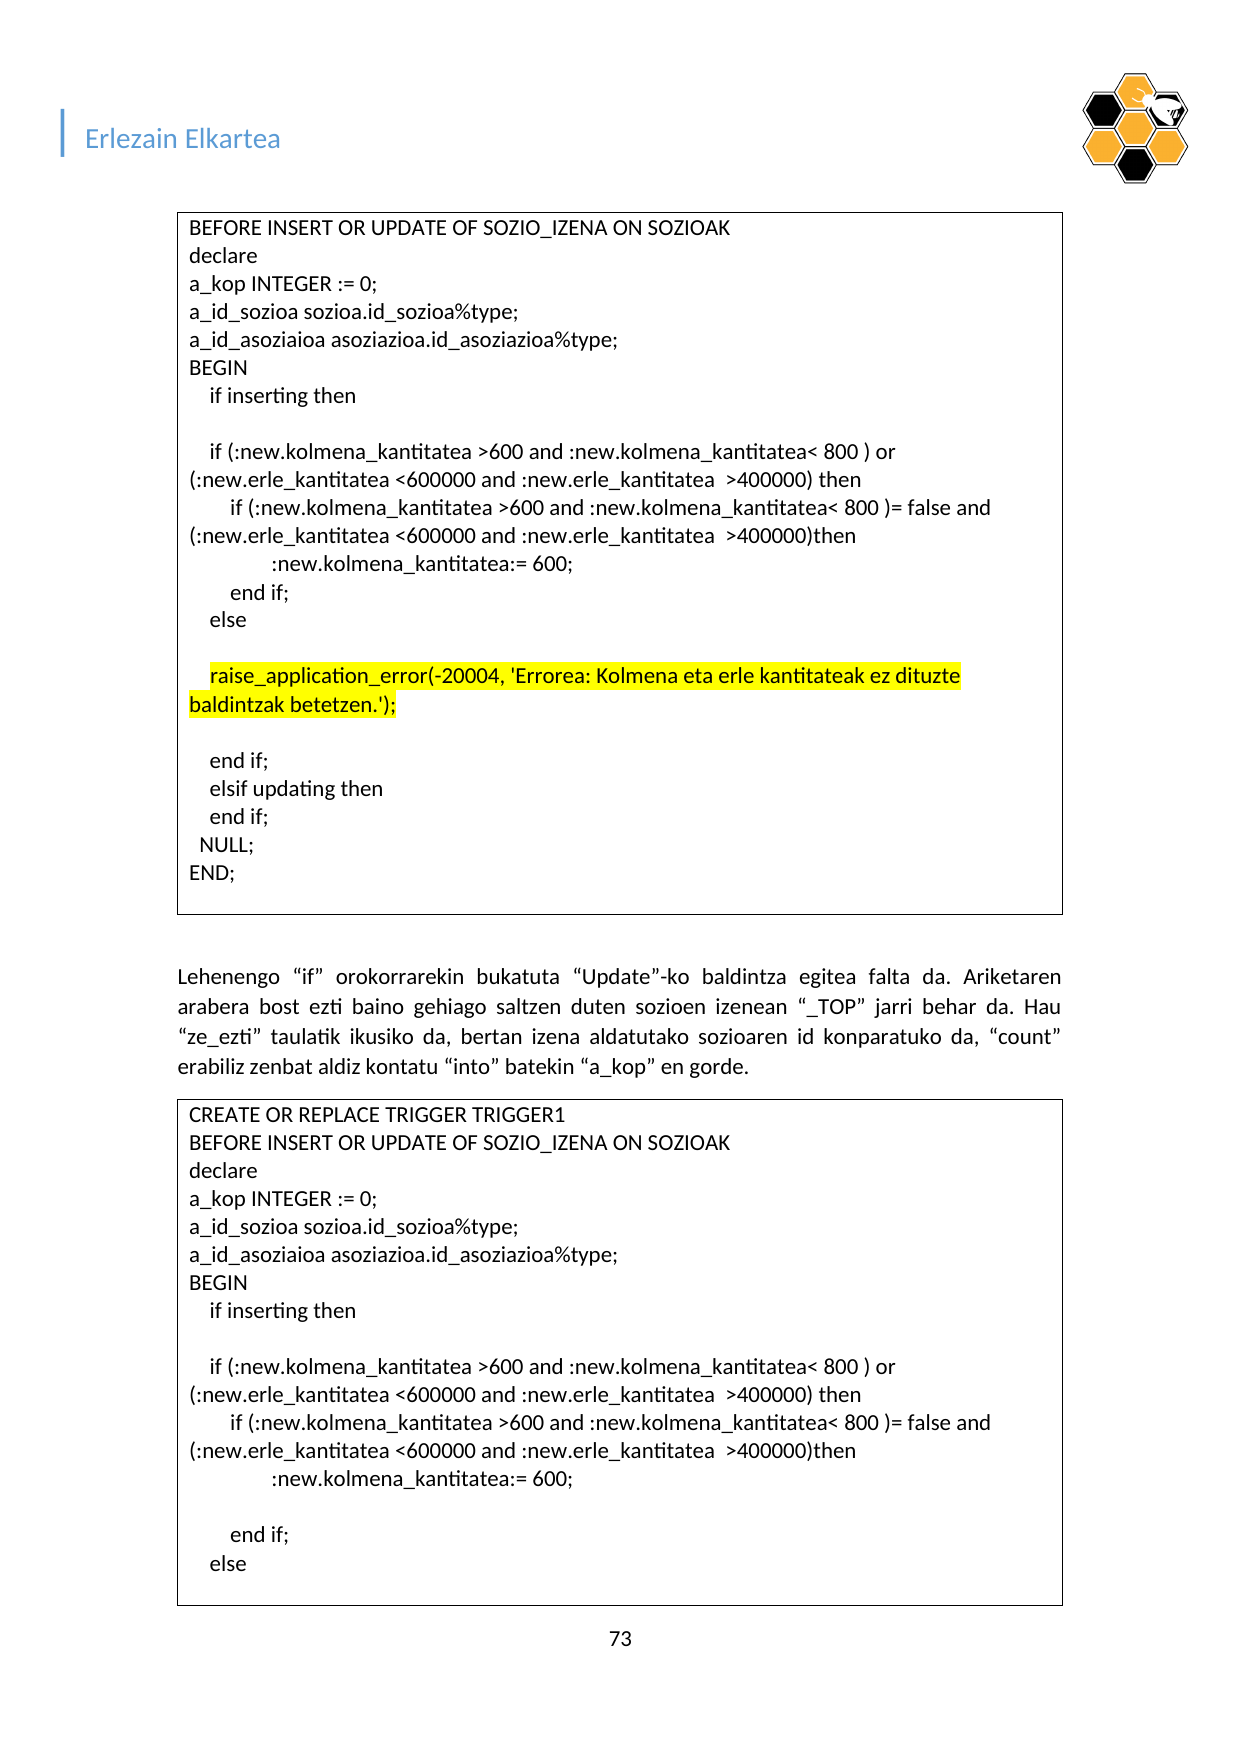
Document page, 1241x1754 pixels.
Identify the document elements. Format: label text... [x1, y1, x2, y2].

text Lehenengo “if” orokorrarekin bukatuta “Update”-ko baldintza egitea falta da. Ariketaren arabera bost ezti baino gehiago saltzen duten sozioen izenean “_TOP” jarri behar da. Hau “ze_ezti” taulatik ikusiko da, bertan izena aldatutako sozioaren id konparatuko da, “count” erabiliz zenbat aldiz kontatu “into” batekin “a_kop” en gorde. [177, 962, 1063, 1080]
picture [1071, 73, 1210, 185]
